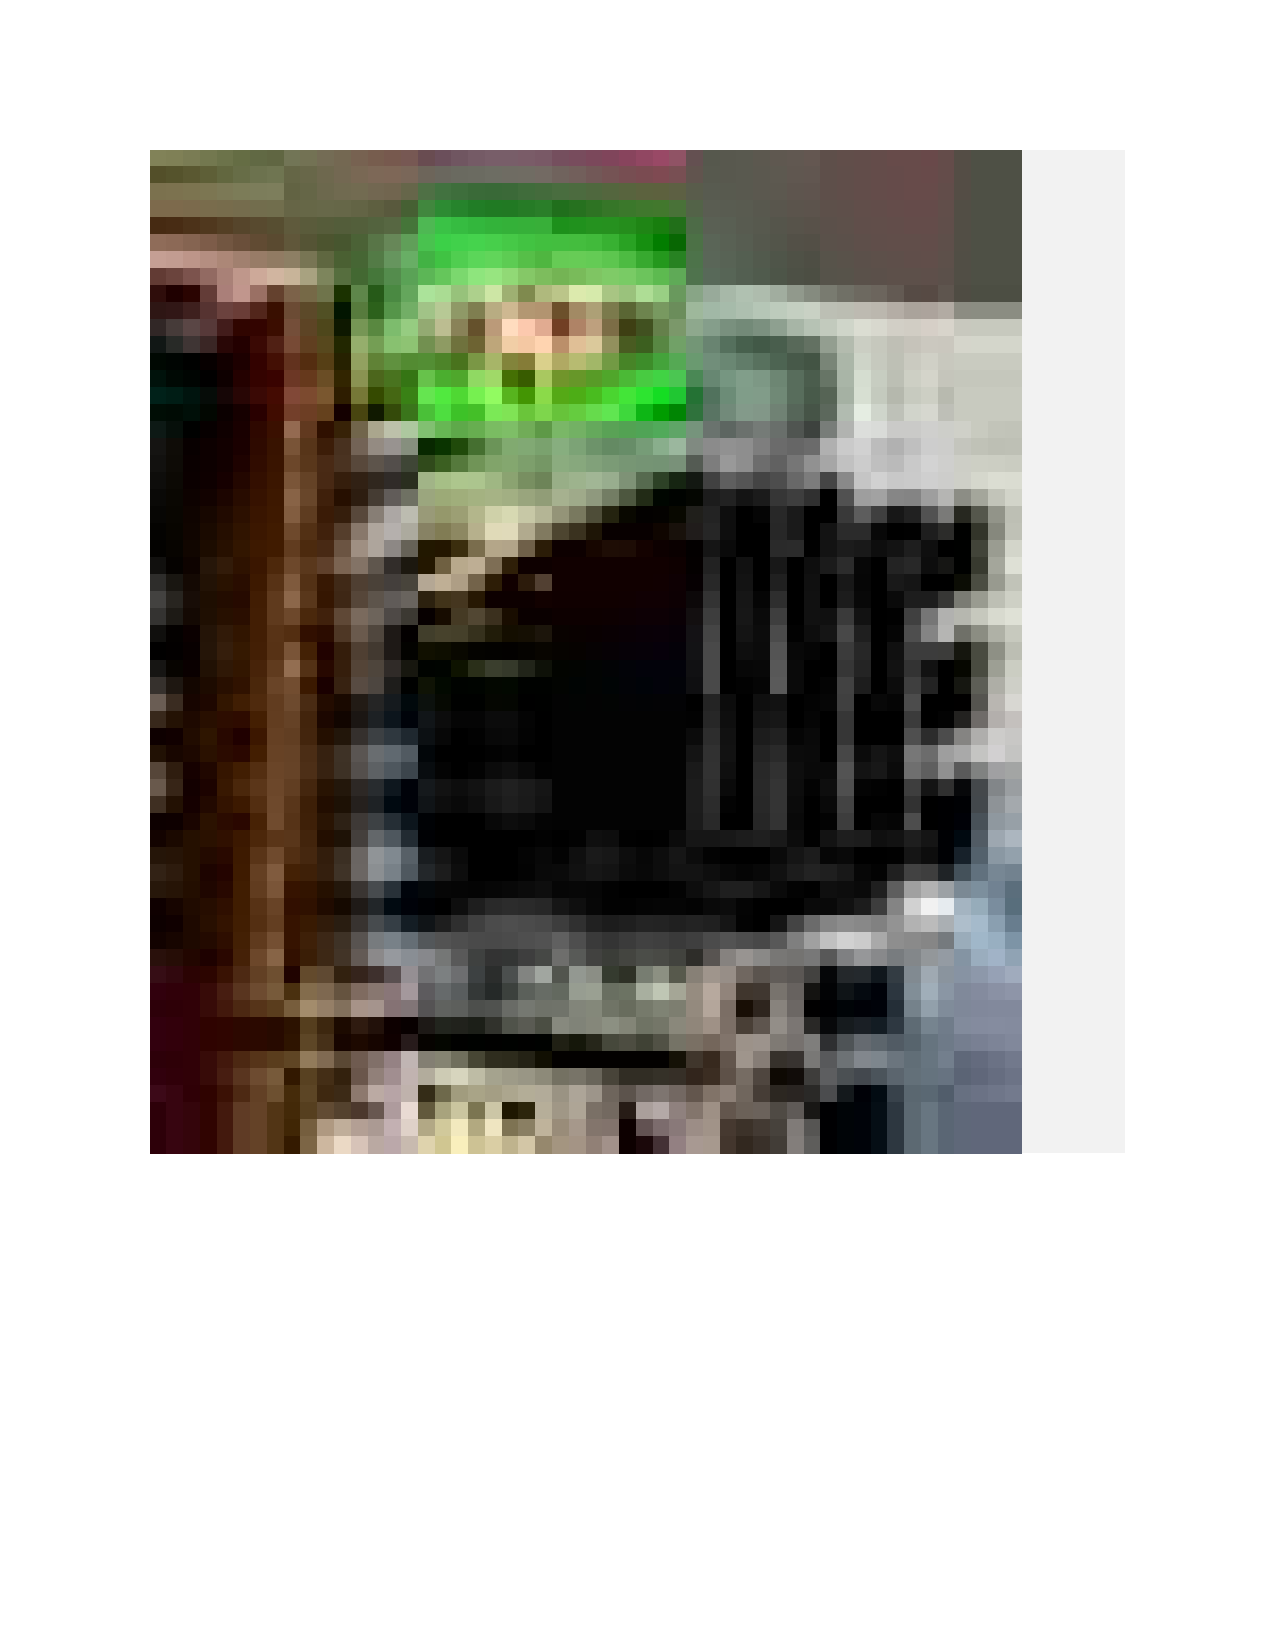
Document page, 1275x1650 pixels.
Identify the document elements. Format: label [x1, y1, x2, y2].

picture [150, 150, 1022, 1154]
